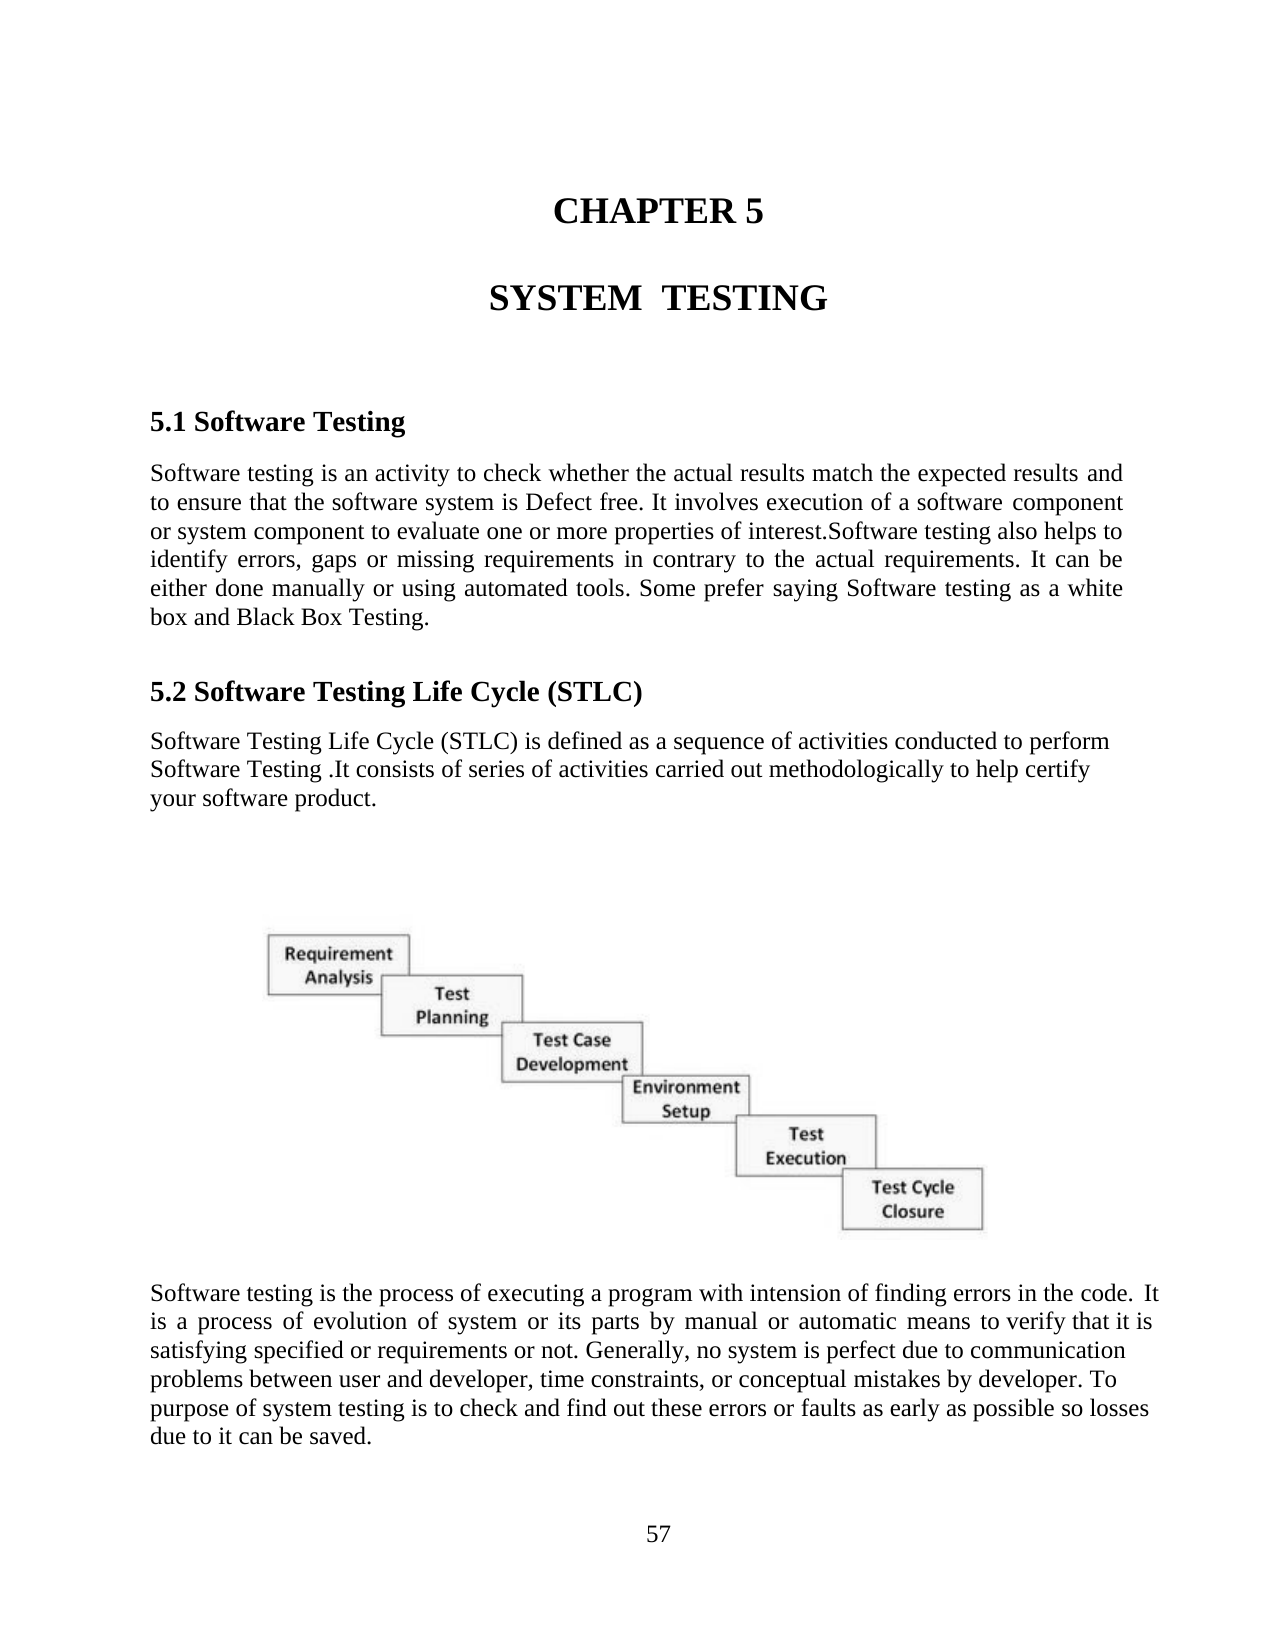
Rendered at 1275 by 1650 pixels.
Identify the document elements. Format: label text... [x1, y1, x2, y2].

picture [262, 914, 991, 1240]
text SYSTEM TESTING [150, 275, 1167, 318]
text CHAPTER 5 [150, 189, 1167, 232]
text Software Testing Life Cycle (STLC) is defined as a sequence of activities conducted to perform Software Testing .It consists of series of activities carried out methodologically to help certify your software product. [150, 726, 1125, 812]
text Software testing is an activity to check whether the actual results match the expected results and to ensure that the software system is Defect free. It involves execution of a software component or system component to evaluate one or more properties of interest.Software testing also helps to identify errors, gaps or missing requirements in contrary to the actual requirements. It can be either done manually or using automated tools. Some prefer saying Software testing as a white box and Black Box Testing. [150, 458, 1123, 631]
subtitle 5.2 Software Testing Life Cycle (STLC) [150, 674, 1167, 707]
text 5.1 Software Testing [150, 404, 1167, 438]
text Software testing is the process of executing a program with intension of finding errors in the code. It is a process of evolution of system or its parts by manual or automatic means to verify that it is satisfying specified or requirements or not. Generally, no system is perfect due to communication problems between user and developer, time constraints, or conceptual mistakes by developer. To purpose of system testing is to check and find out these errors or faults as early as possible so losses due to it can be saved. [150, 1278, 1167, 1450]
